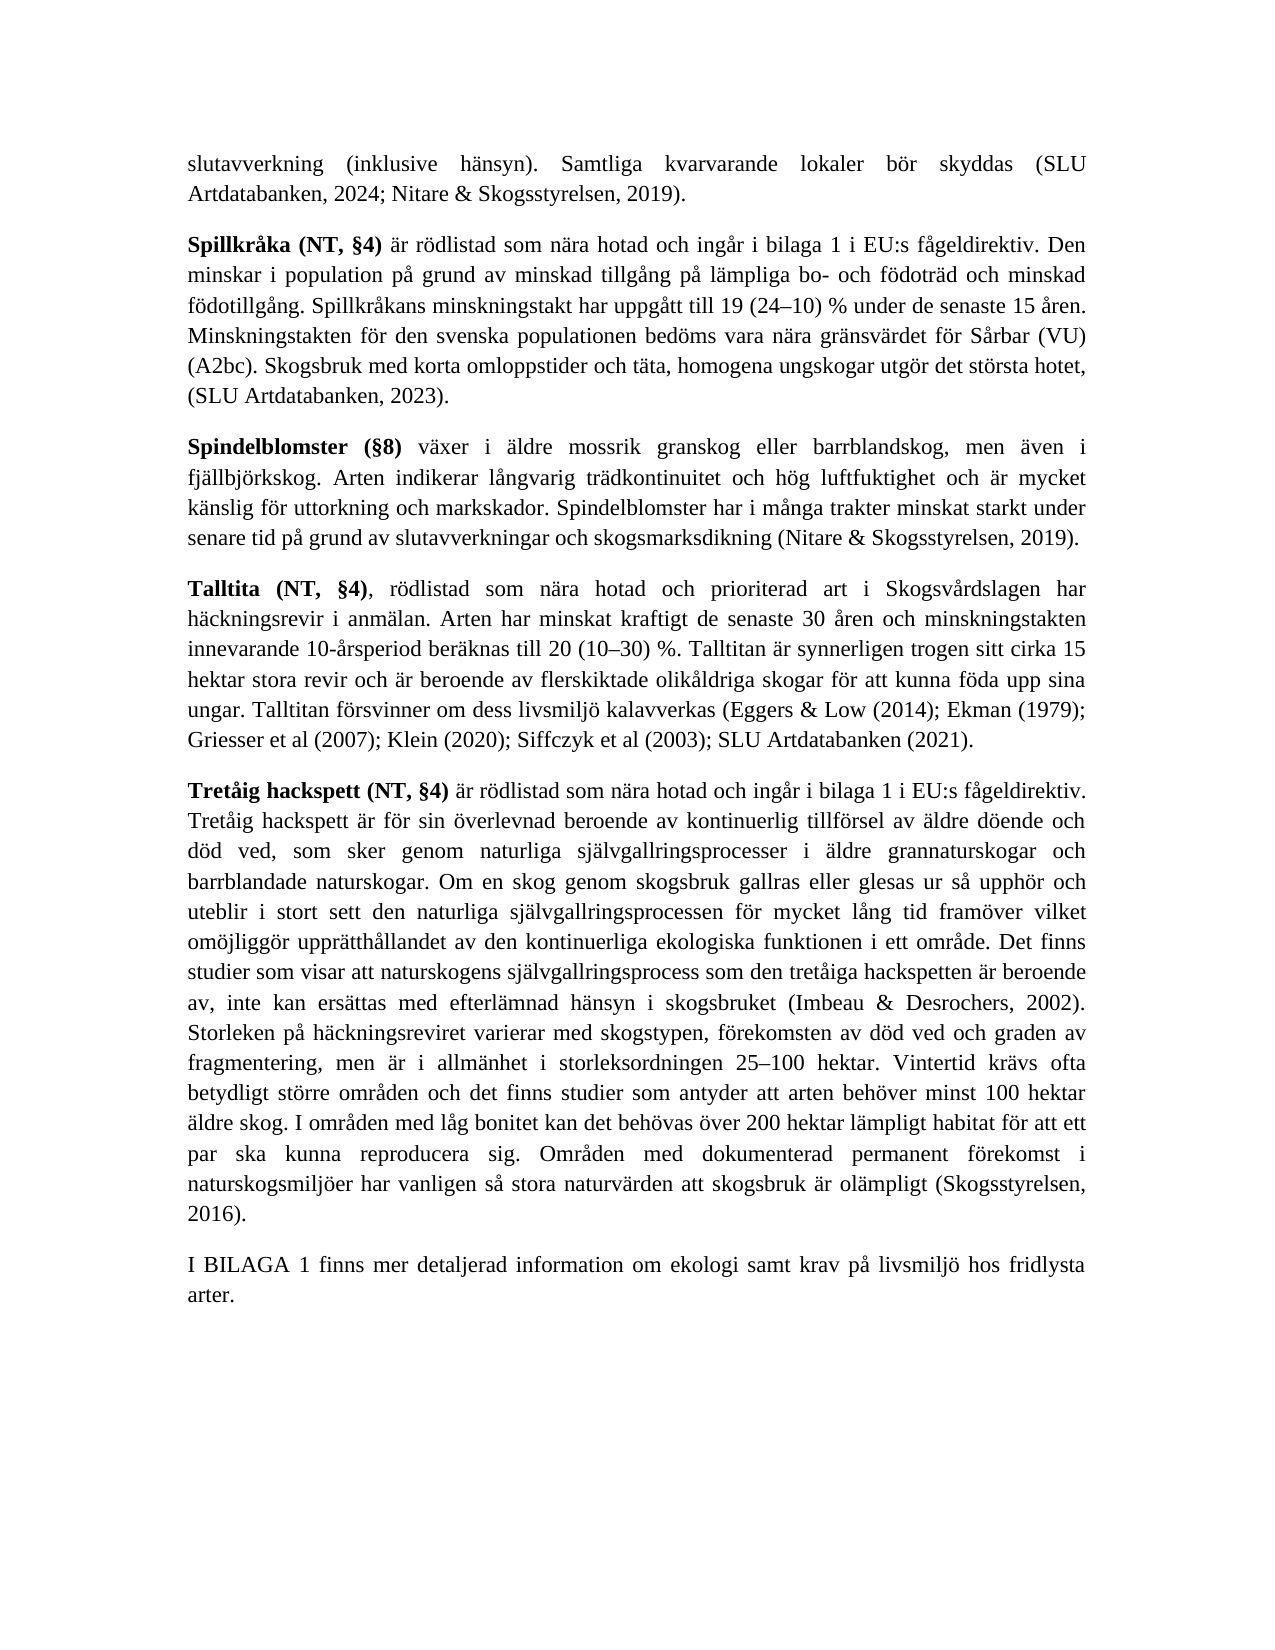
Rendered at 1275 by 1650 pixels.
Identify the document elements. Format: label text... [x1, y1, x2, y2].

text I BILAGA 1 finns mer detaljerad information om ekologi samt krav på livsmiljö hos fridlysta arter. [187, 1251, 1087, 1308]
text Talltita (NT, §4), rödlistad som nära hotad och prioriterad art i Skogsvårdslagen har häckningsrevir i anmälan. Arten har minskat kraftigt de senaste 30 åren och minskningstakten innevarande 10-årsperiod beräknas till 20 (10–30) %. Talltitan är synnerligen trogen sitt cirka 15 hektar stora revir och är beroende av flerskiktade olikåldriga skogar för att kunna föda upp sina ungar. Talltitan försvinner om dess livsmiljö kalavverkas (Eggers & Low (2014); Ekman (1979); Griesser et al (2007); Klein (2020); Siffczyk et al (2003); SLU Artdatabanken (2021). [187, 575, 1087, 752]
text Spindelblomster (§8) växer i äldre mossrik granskog eller barrblandskog, men även i fjällbjörkskog. Arten indikerar långvarig trädkontinuitet och hög luftfuktighet och är mycket känslig för uttorkning och markskador. Spindelblomster har i många trakter minskat starkt under senare tid på grund av slutavverkningar och skogsmarksdikning (Nitare & Skogsstyrelsen, 2019). [187, 433, 1087, 550]
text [187, 150, 1087, 207]
text Spillkråka (NT, §4) är rödlistad som nära hotad och ingår i bilaga 1 i EU:s fågeldirektiv. Den minskar i population på grund av minskad tillgång på lämpliga bo- och födoträd och minskad födotillgång. Spillkråkans minskningstakt har uppgått till 19 (24–10) % under de senaste 15 åren. Minskningstakten för den svenska populationen bedöms vara nära gränsvärdet för Sårbar (VU) (A2bc). Skogsbruk med korta omloppstider och täta, homogena ungskogar utgör det största hotet, (SLU Artdatabanken, 2023). [187, 231, 1087, 409]
text Tretåig hackspett (NT, §4) är rödlistad som nära hotad och ingår i bilaga 1 i EU:s fågeldirektiv. Tretåig hackspett är för sin överlevnad beroende av kontinuerlig tillförsel av äldre döende och död ved, som sker genom naturliga självgallringsprocesser i äldre grannaturskogar och barrblandade naturskogar. Om en skog genom skogsbruk gallras eller glesas ur så upphör och uteblir i stort sett den naturliga självgallringsprocessen för mycket lång tid framöver vilket omöjliggör upprätthållandet av den kontinuerliga ekologiska funktionen i ett område. Det finns studier som visar att naturskogens självgallringsprocess som den tretåiga hackspetten är beroende av, inte kan ersättas med efterlämnad hänsyn i skogsbruket (Imbeau & Desrochers, 2002). Storleken på häckningsreviret varierar med skogstypen, förekomsten av död ved och graden av fragmentering, men är i allmänhet i storleksordningen 25–100 hektar. Vintertid krävs ofta betydligt större områden och det finns studier som antyder att arten behöver minst 100 hektar äldre skog. I områden med låg bonitet kan det behövas över 200 hektar lämpligt habitat för att ett par ska kunna reproducera sig. Områden med dokumenterad permanent förekomst i naturskogsmiljöer har vanligen så stora naturvärden att skogsbruk är olämpligt (Skogsstyrelsen, 2016). [187, 777, 1087, 1226]
